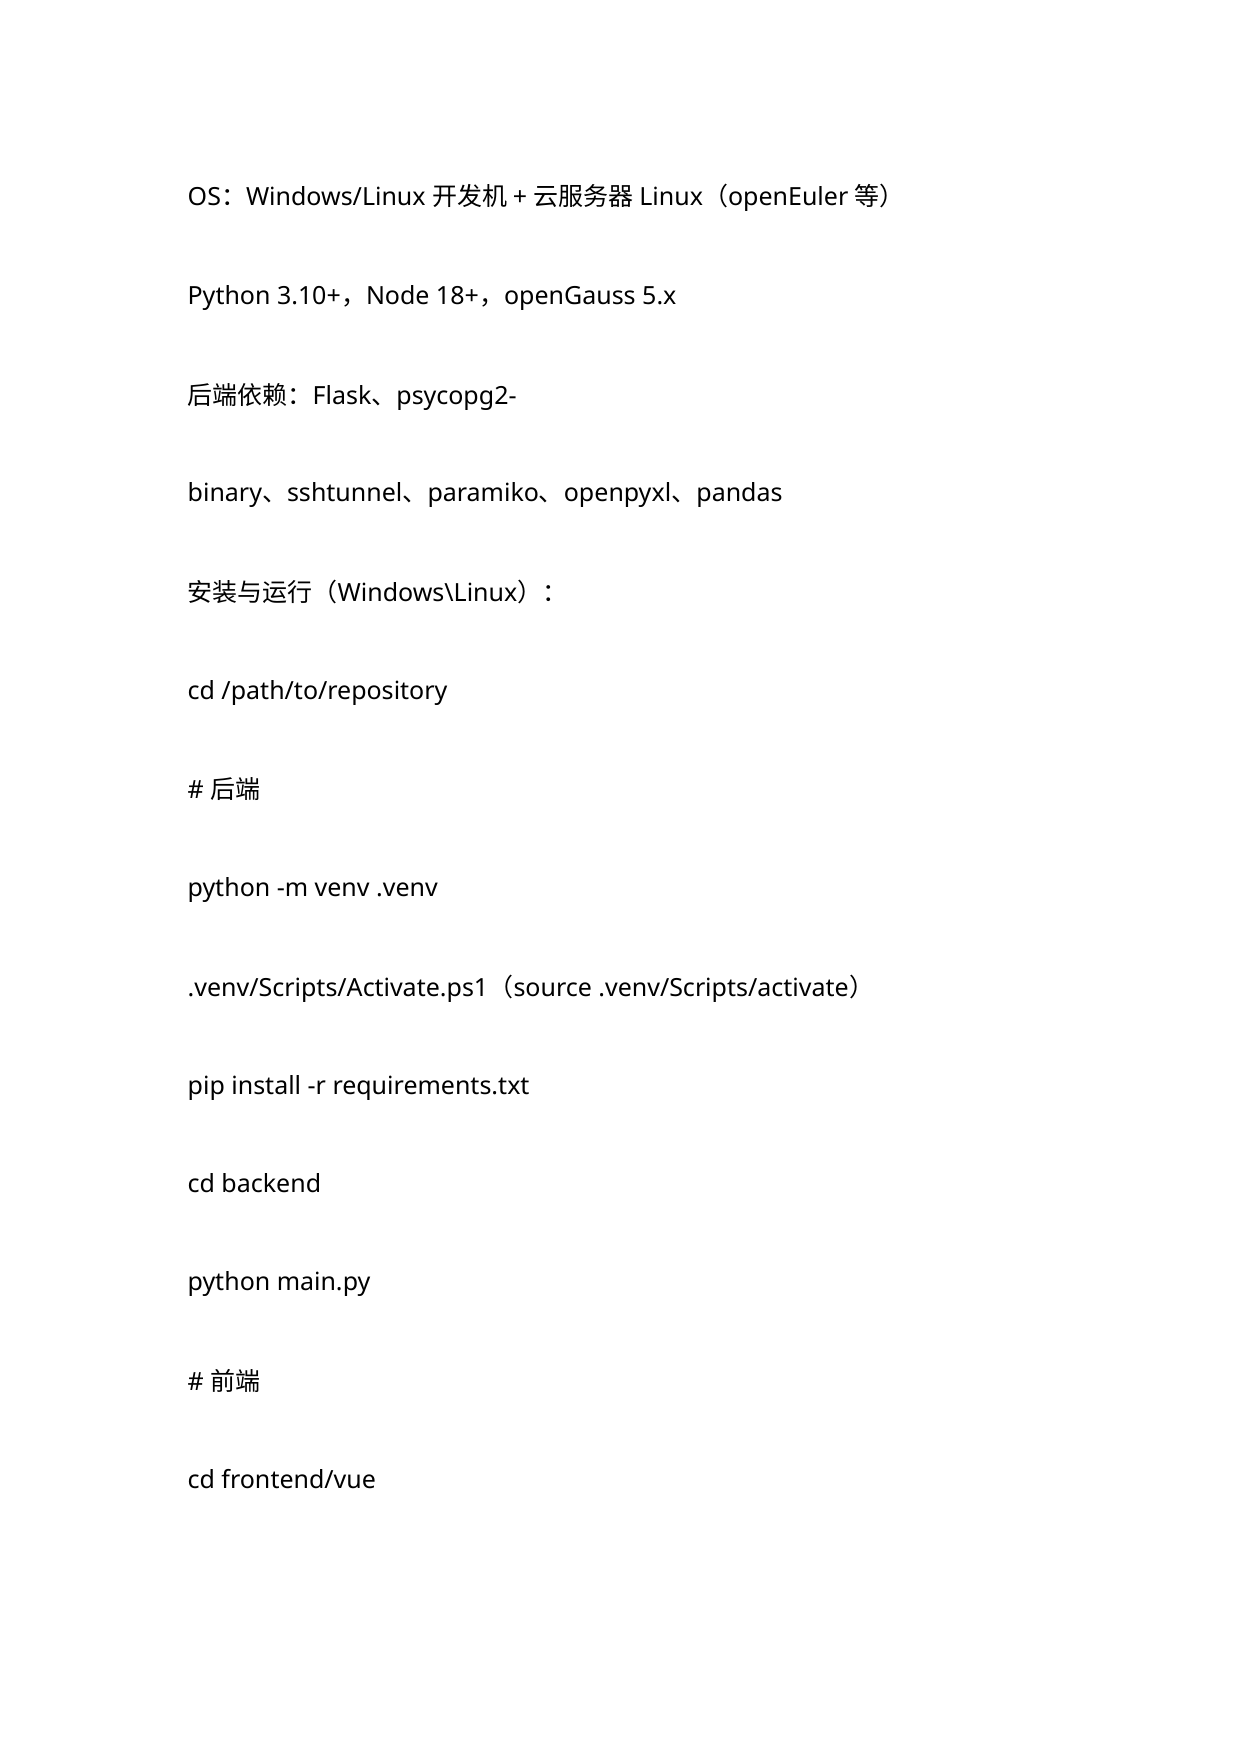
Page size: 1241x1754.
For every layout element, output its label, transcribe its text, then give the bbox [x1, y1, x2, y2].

text cd frontend/vue [187, 1446, 1053, 1511]
text python main.py [187, 1249, 1053, 1314]
text OS：Windows/Linux 开发机 + 云服务器 Linux（openEuler 等） [187, 162, 1053, 227]
text python -m venv .venv [187, 854, 1053, 919]
text pip install -r requirements.txt [187, 1052, 1053, 1117]
text cd backend [187, 1150, 1053, 1215]
text # 前端 [187, 1347, 1053, 1412]
text # 后端 [187, 755, 1053, 820]
text Python 3.10+，Node 18+，openGauss 5.x [187, 261, 1053, 326]
text 安装与运行（Windows\Linux）： [187, 558, 1053, 623]
text cd /path/to/repository [187, 657, 1053, 722]
text .venv/Scripts/Activate.ps1（source .venv/Scripts/activate） [187, 953, 1053, 1018]
text 后端依赖：Flask、psycopg2-binary、sshtunnel、paramiko、openpyxl、pandas [187, 361, 1053, 523]
